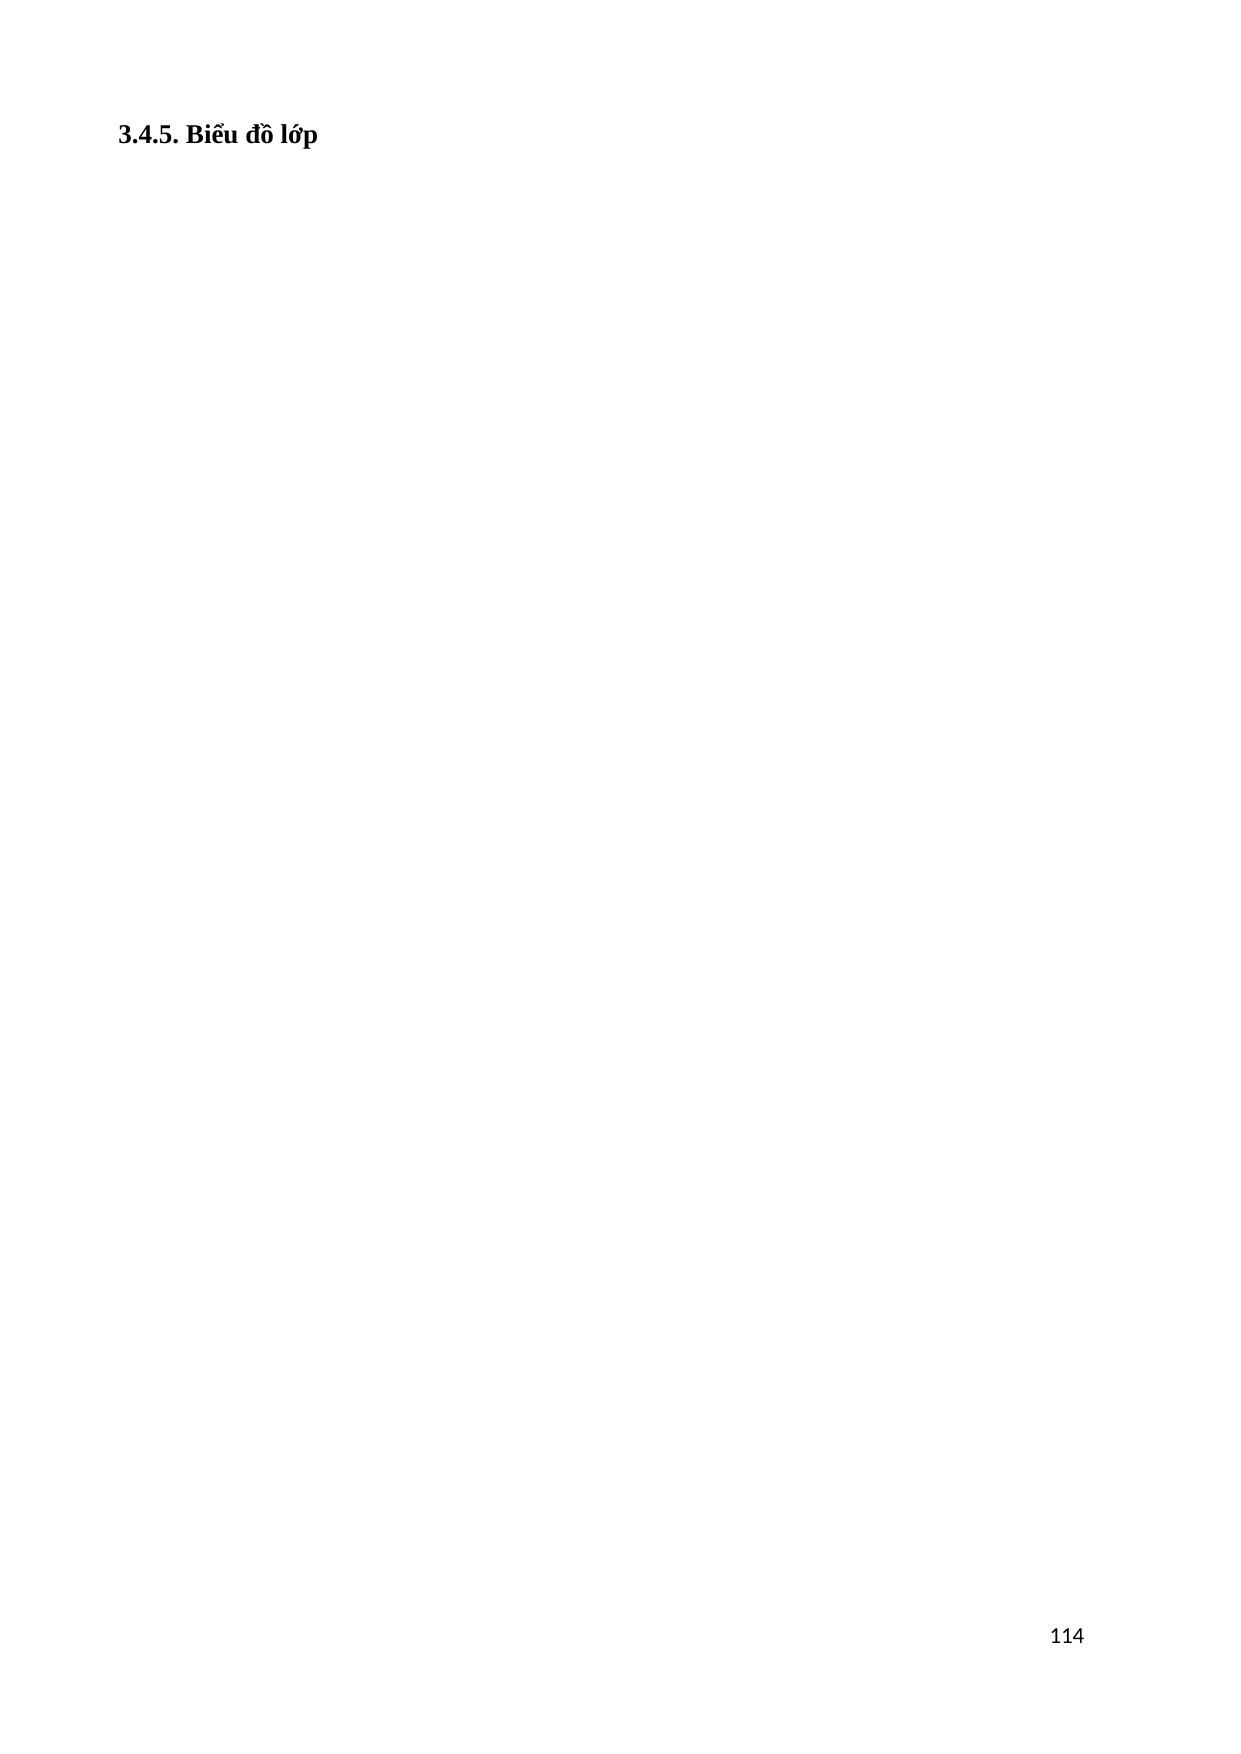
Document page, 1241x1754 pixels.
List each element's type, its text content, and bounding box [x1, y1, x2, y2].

subtitle 3.4.5. Biểu đồ lớp [118, 118, 1122, 149]
